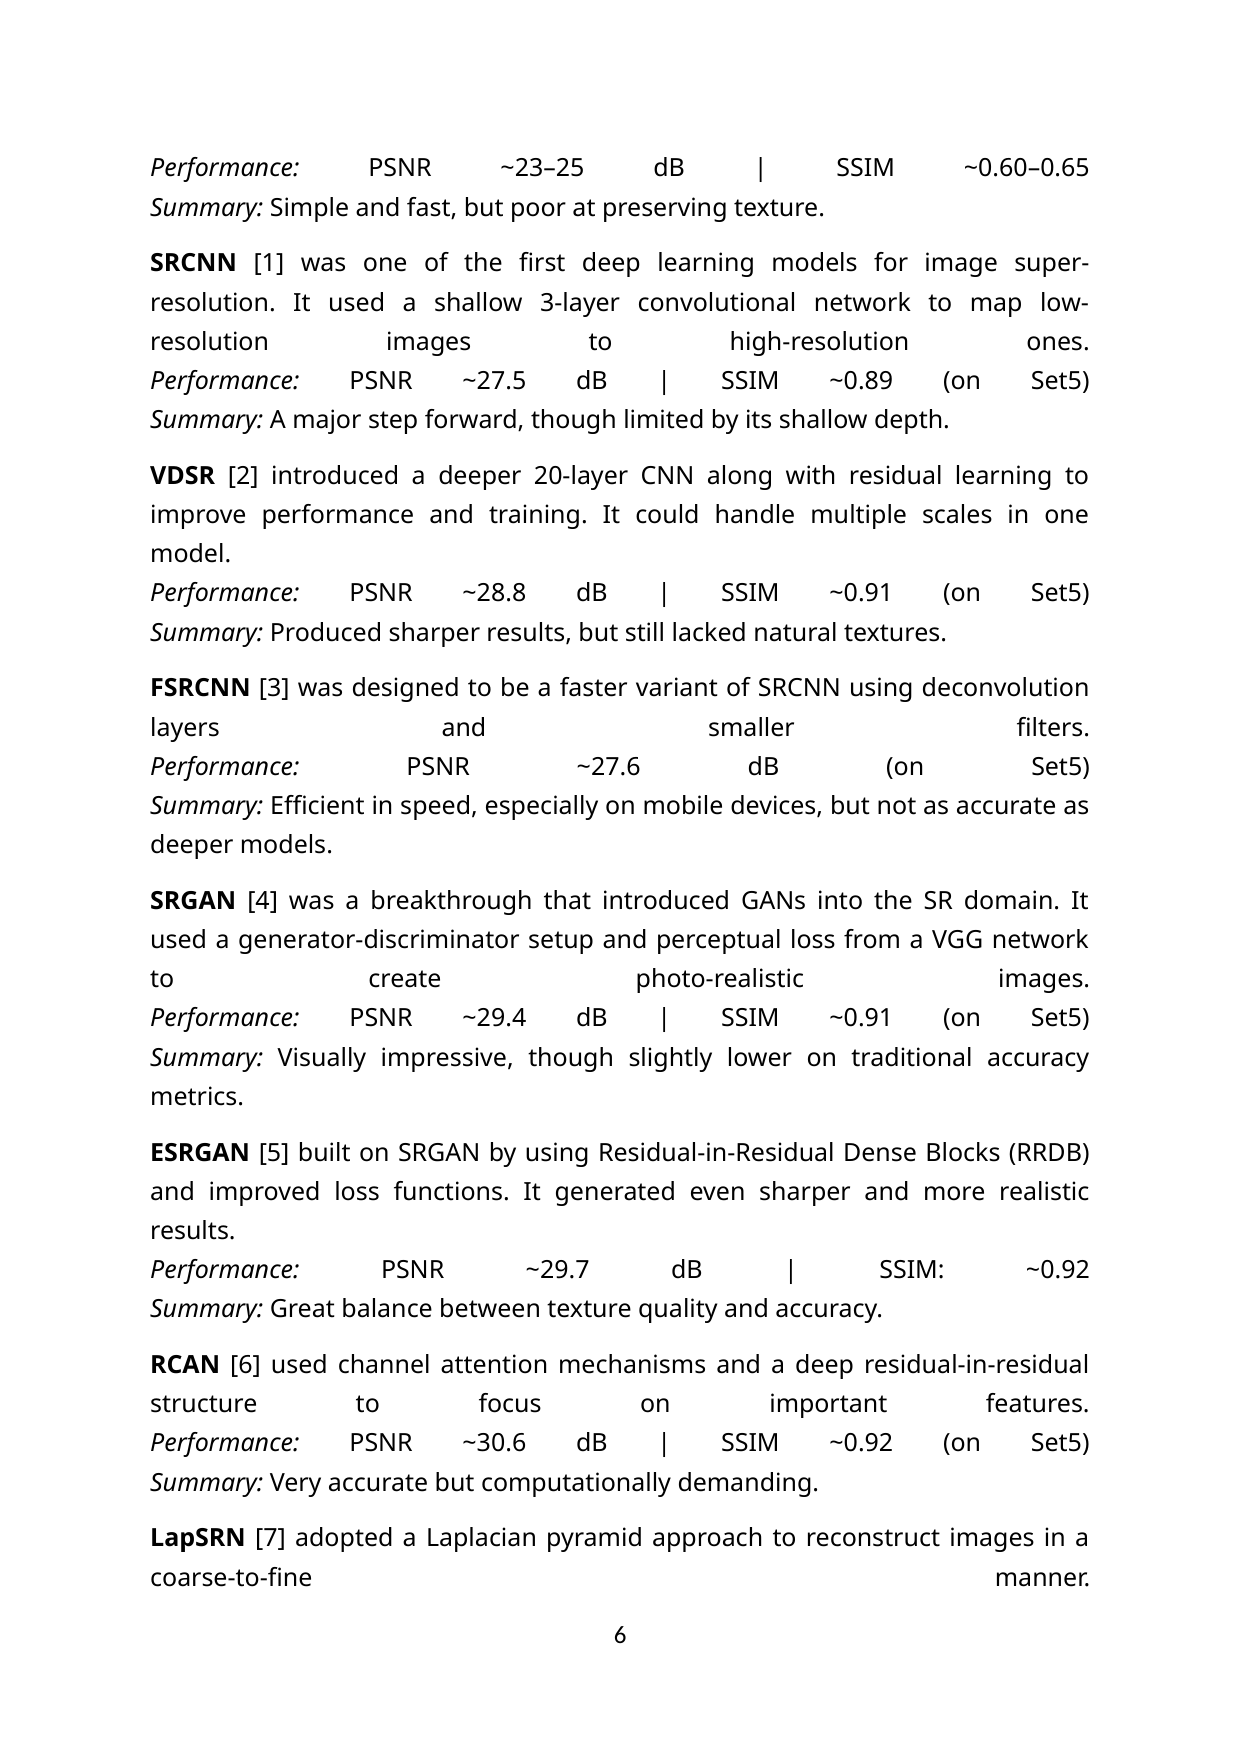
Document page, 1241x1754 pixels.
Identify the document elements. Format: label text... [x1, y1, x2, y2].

text VDSR [2] introduced a deeper 20-layer CNN along with residual learning to improve performance and training. It could handle multiple scales in one model. Performance: PSNR ~28.8 dB | SSIM ~0.91 (on Set5) Summary: Produced sharper results, but still lacked natural textures. [150, 457, 1090, 648]
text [150, 150, 1090, 223]
text SRGAN [4] was a breakthrough that introduced GANs into the SR domain. It used a generator-discriminator setup and perceptual loss from a VGG network to create photo-realistic images. Performance: PSNR ~29.4 dB | SSIM ~0.91 (on Set5) Summary: Visually impressive, though slightly lower on traditional accuracy metrics. [150, 882, 1090, 1112]
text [150, 1520, 1090, 1593]
text FSRCNN [3] was designed to be a faster variant of SRCNN using deconvolution layers and smaller filters. Performance: PSNR ~27.6 dB (on Set5) Summary: Efficient in speed, especially on mobile devices, but not as accurate as deeper models. [150, 670, 1090, 861]
text SRCNN [1] was one of the first deep learning models for image super-resolution. It used a shallow 3-layer convolutional network to map low-resolution images to high-resolution ones. Performance: PSNR ~27.5 dB | SSIM ~0.89 (on Set5) Summary: A major step forward, though limited by its shallow depth. [150, 245, 1090, 436]
text ESRGAN [5] built on SRGAN by using Residual-in-Residual Dense Blocks (RRDB) and improved loss functions. It generated even sharper and more realistic results. Performance: PSNR ~29.7 dB | SSIM: ~0.92 Summary: Great balance between texture quality and accuracy. [150, 1134, 1090, 1325]
text RCAN [6] used channel attention mechanisms and a deep residual-in-residual structure to focus on important features. Performance: PSNR ~30.6 dB | SSIM ~0.92 (on Set5) Summary: Very accurate but computationally demanding. [150, 1347, 1090, 1498]
